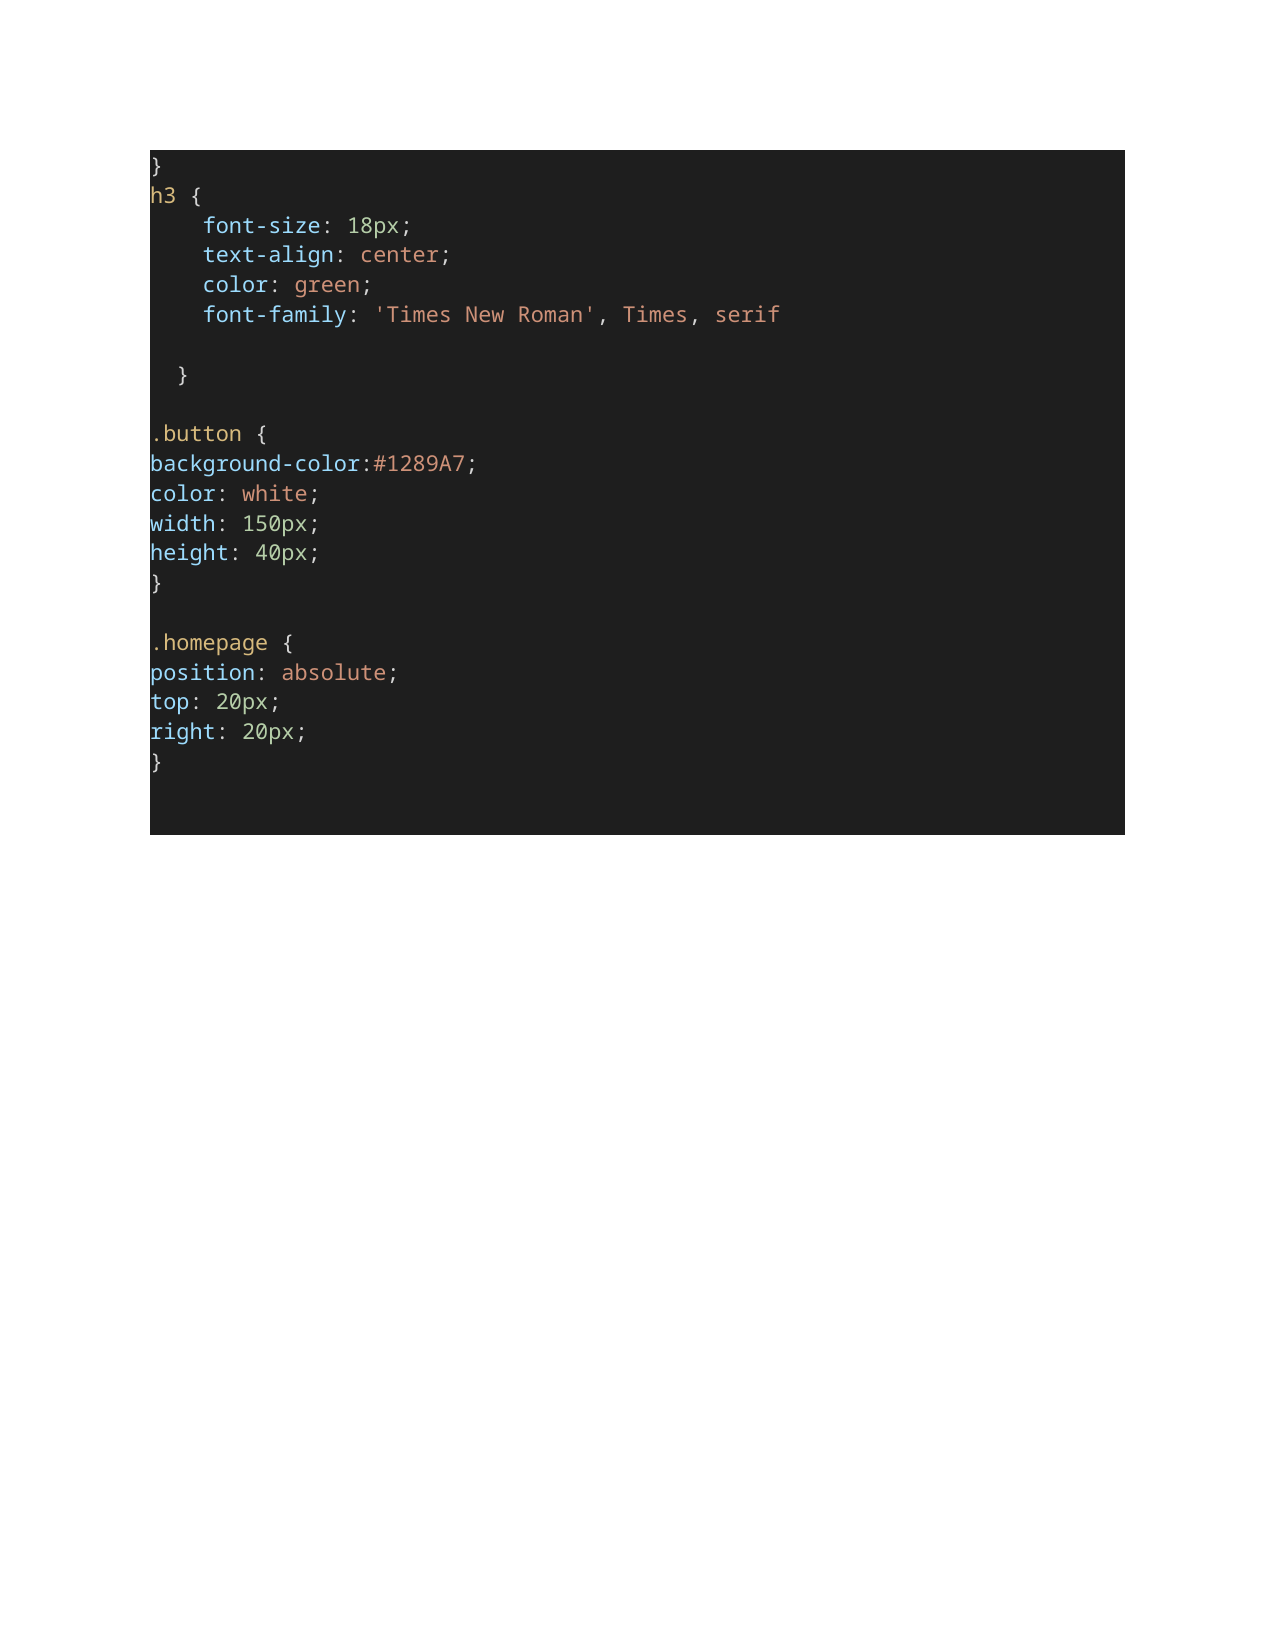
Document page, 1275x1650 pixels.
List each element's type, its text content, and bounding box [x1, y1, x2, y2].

text position: absolute; [150, 656, 1125, 686]
text } [150, 567, 1125, 597]
text .button { [150, 418, 1125, 448]
text .homepage { [150, 627, 1125, 656]
text h3 { [150, 180, 1125, 209]
text color: green; [150, 269, 1125, 299]
text text-align: center; [150, 239, 1125, 269]
text right: 20px; [150, 716, 1125, 746]
text font-family: 'Times New Roman', Times, serif [150, 299, 1125, 329]
text width: 150px; [150, 507, 1125, 537]
text top: 20px; [150, 686, 1125, 716]
text } [150, 150, 1125, 180]
text } [150, 358, 1125, 388]
text height: 40px; [150, 537, 1125, 567]
text background-color:#1289A7; [150, 448, 1125, 478]
text color: white; [150, 478, 1125, 507]
text } [150, 746, 1125, 776]
text font-size: 18px; [150, 209, 1125, 239]
